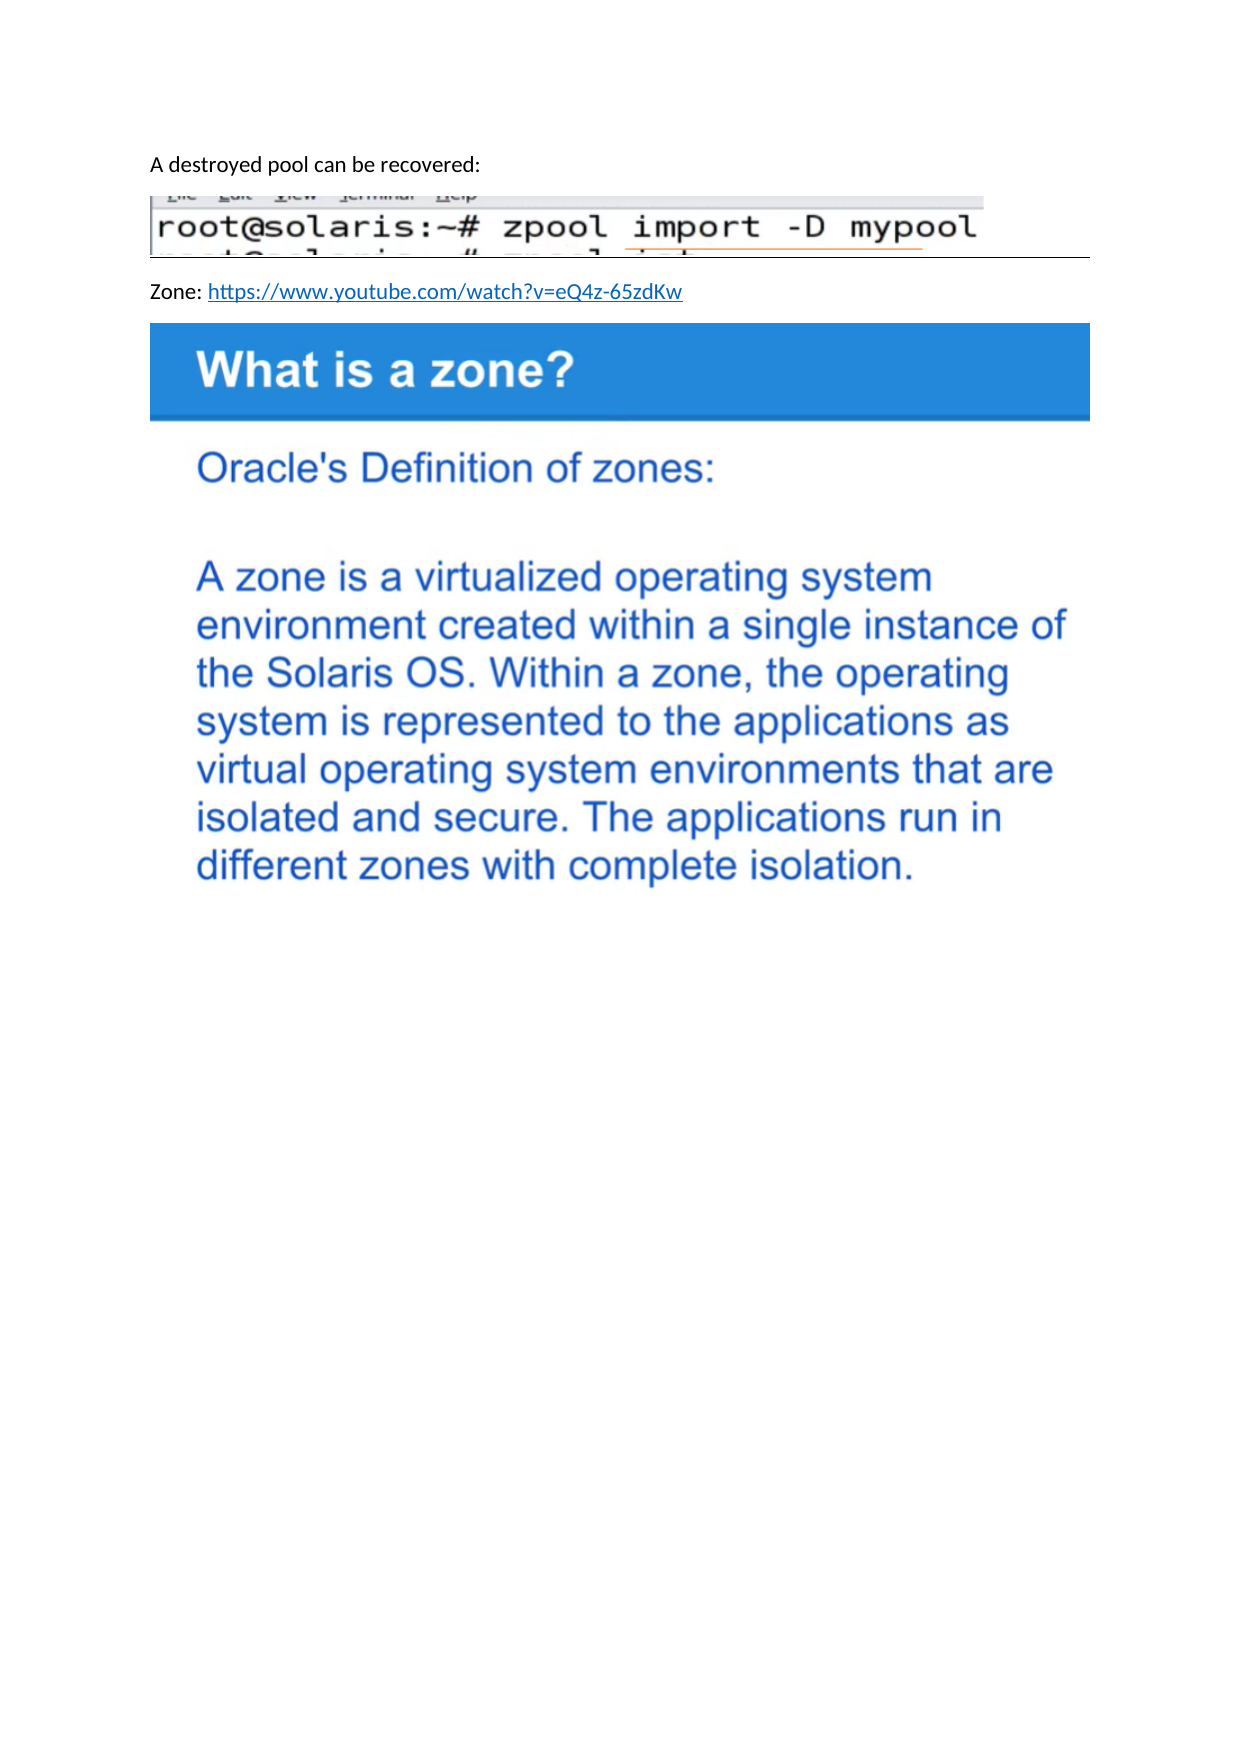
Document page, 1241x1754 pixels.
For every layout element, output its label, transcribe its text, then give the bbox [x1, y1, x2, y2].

text Zone: https://www.youtube.com/watch?v=eQ4z-65zdKw [150, 277, 1090, 305]
picture [150, 323, 1090, 933]
picture [150, 196, 984, 255]
text A destroyed pool can be recovered: [150, 150, 1090, 178]
